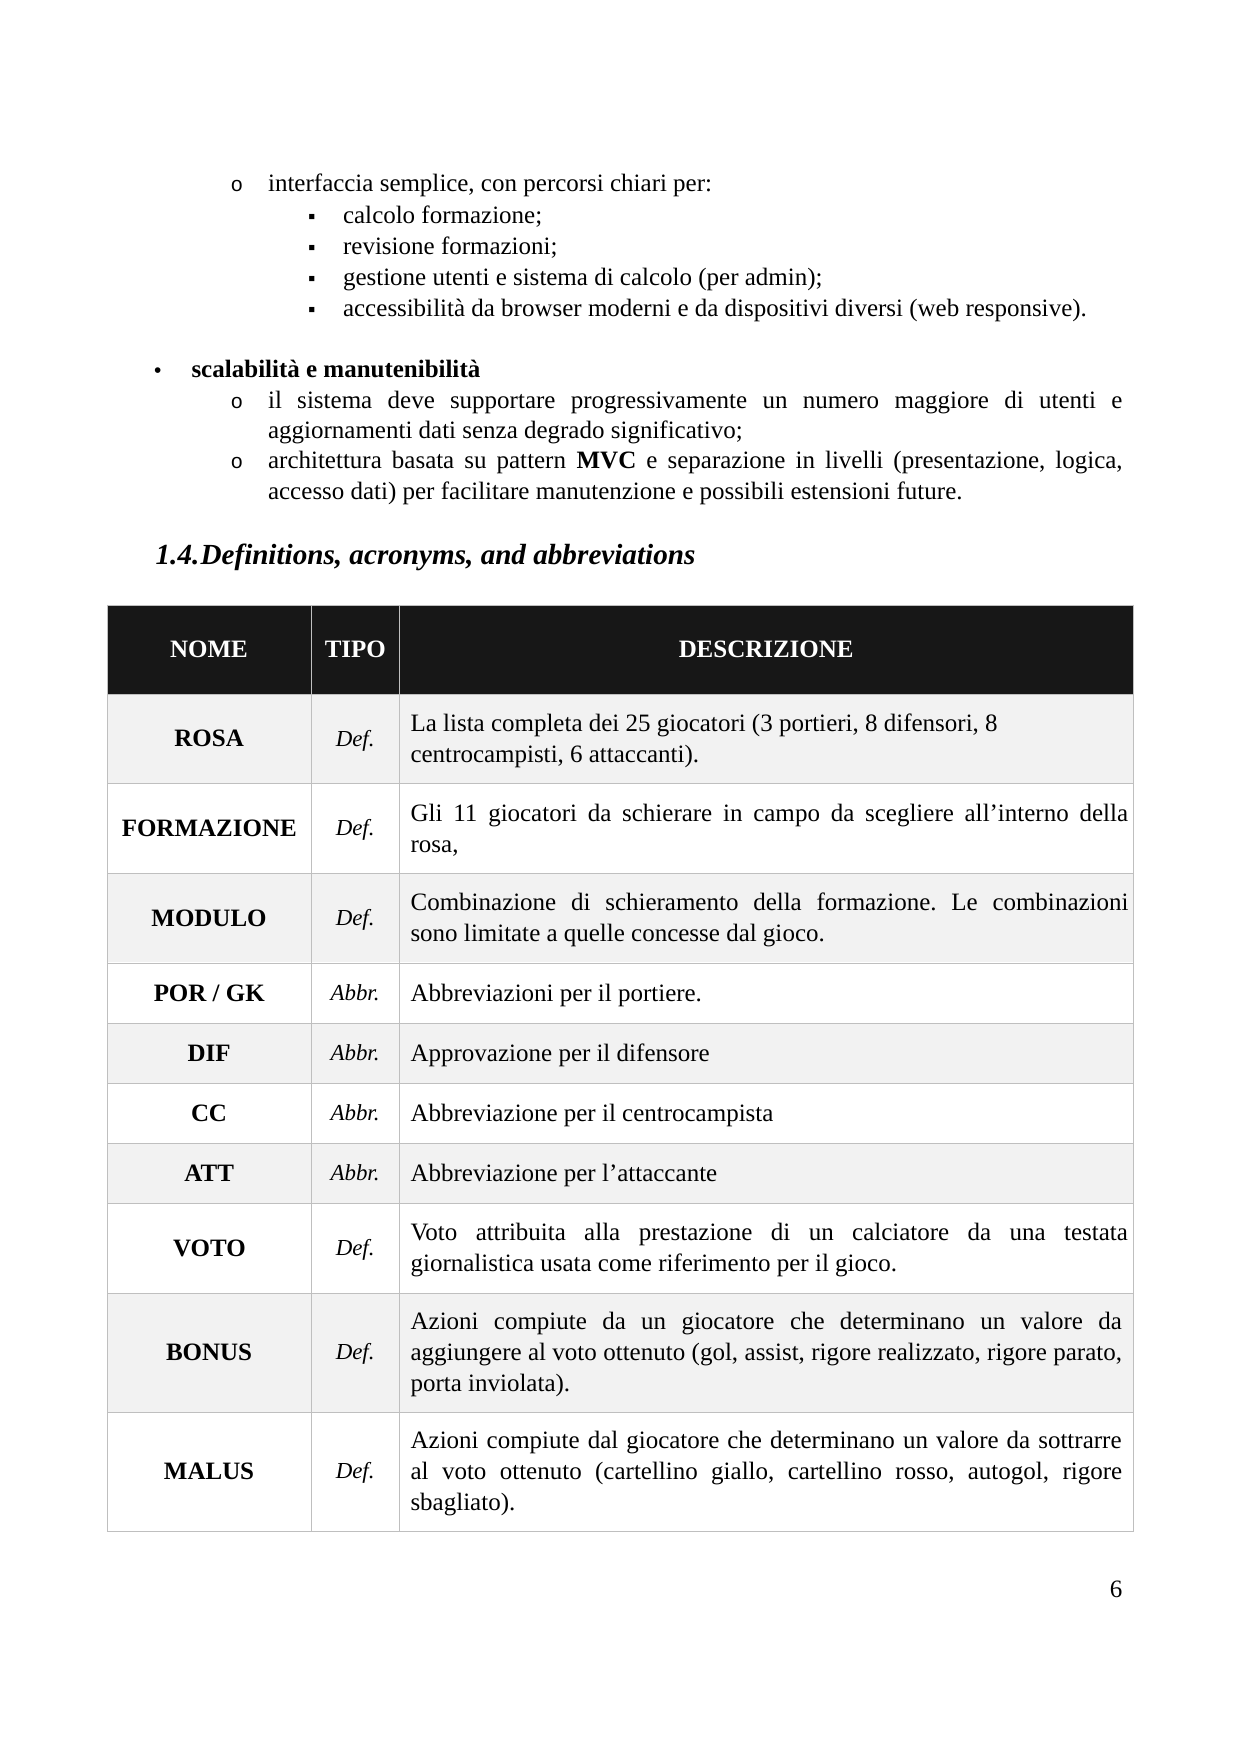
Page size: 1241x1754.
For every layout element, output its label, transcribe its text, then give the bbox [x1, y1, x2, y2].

table_cell Azioni compiute dal giocatore che determinano un valore da sottrarre al voto ottenuto (cartellino giallo, cartellino rosso, autogol, rigore sbagliato). [400, 1413, 1133, 1531]
table_cell Def. [312, 695, 399, 783]
table_cell Voto attribuita alla prestazione di un calciatore da una testata giornalistica usata come riferimento per il gioco. [400, 1204, 1133, 1293]
table_cell MALUS [108, 1413, 311, 1531]
table_cell Combinazione di schieramento della formazione. Le combinazioni sono limitate a quelle concesse dal gioco. [400, 874, 1133, 962]
table_cell Def. [312, 874, 399, 962]
table_cell Def. [312, 1294, 399, 1412]
table_cell FORMAZIONE [108, 784, 311, 873]
table_cell Abbreviazione per il centrocampista [400, 1084, 1133, 1143]
list architettura basata su pattern MVC e separazione in livelli (presentazione, logica, accesso dati) per facilitare manutenzione e possibili estensioni future. [230, 446, 1123, 505]
table_cell La lista completa dei 25 giocatori (3 portieri, 8 difensori, 8 centrocampisti, 6 attaccanti). [400, 695, 1133, 783]
table_cell POR / GK [108, 964, 311, 1023]
list scalabilità e manutenibilità [154, 354, 1123, 383]
table_cell Def. [312, 784, 399, 873]
table_cell MODULO [108, 874, 311, 962]
table_cell Abbr. [312, 1084, 399, 1143]
subtitle Definitions, acronyms, and abbreviations [118, 537, 695, 571]
table_cell Abbr. [312, 1024, 399, 1083]
table_cell Abbr. [312, 964, 399, 1023]
list gestione utenti e sistema di calcolo (per admin); [305, 262, 1123, 292]
table_cell Abbr. [312, 1144, 399, 1203]
table_cell Def. [312, 1204, 399, 1293]
table_cell VOTO [108, 1204, 311, 1293]
table_cell Abbreviazioni per il portiere. [400, 964, 1133, 1023]
list accessibilità da browser moderni e da dispositivi diversi (web responsive). [305, 293, 1123, 323]
table_cell ATT [108, 1144, 311, 1203]
table_cell BONUS [108, 1294, 311, 1412]
list revisione formazioni; [305, 231, 1123, 260]
table_header DESCRIZIONE [400, 606, 1133, 694]
table_header TIPO [312, 606, 399, 694]
list il sistema deve supportare progressivamente un numero maggiore di utenti e aggiornamenti dati senza degrado significativo; [230, 385, 1123, 444]
table_header NOME [108, 606, 311, 694]
table_cell Abbreviazione per l’attaccante [400, 1144, 1133, 1203]
table_cell Def. [312, 1413, 399, 1531]
table_cell CC [108, 1084, 311, 1143]
list calcolo formazione; [305, 200, 1123, 229]
table_cell Gli 11 giocatori da schierare in campo da scegliere all’interno della rosa, [400, 784, 1133, 873]
table_cell ROSA [108, 695, 311, 783]
list interfaccia semplice, con percorsi chiari per: [230, 168, 1123, 198]
table_cell Azioni compiute da un giocatore che determinano un valore da aggiungere al voto ottenuto (gol, assist, rigore realizzato, rigore parato, porta inviolata). [400, 1294, 1133, 1412]
table_cell Approvazione per il difensore [400, 1024, 1133, 1083]
table_cell DIF [108, 1024, 311, 1083]
